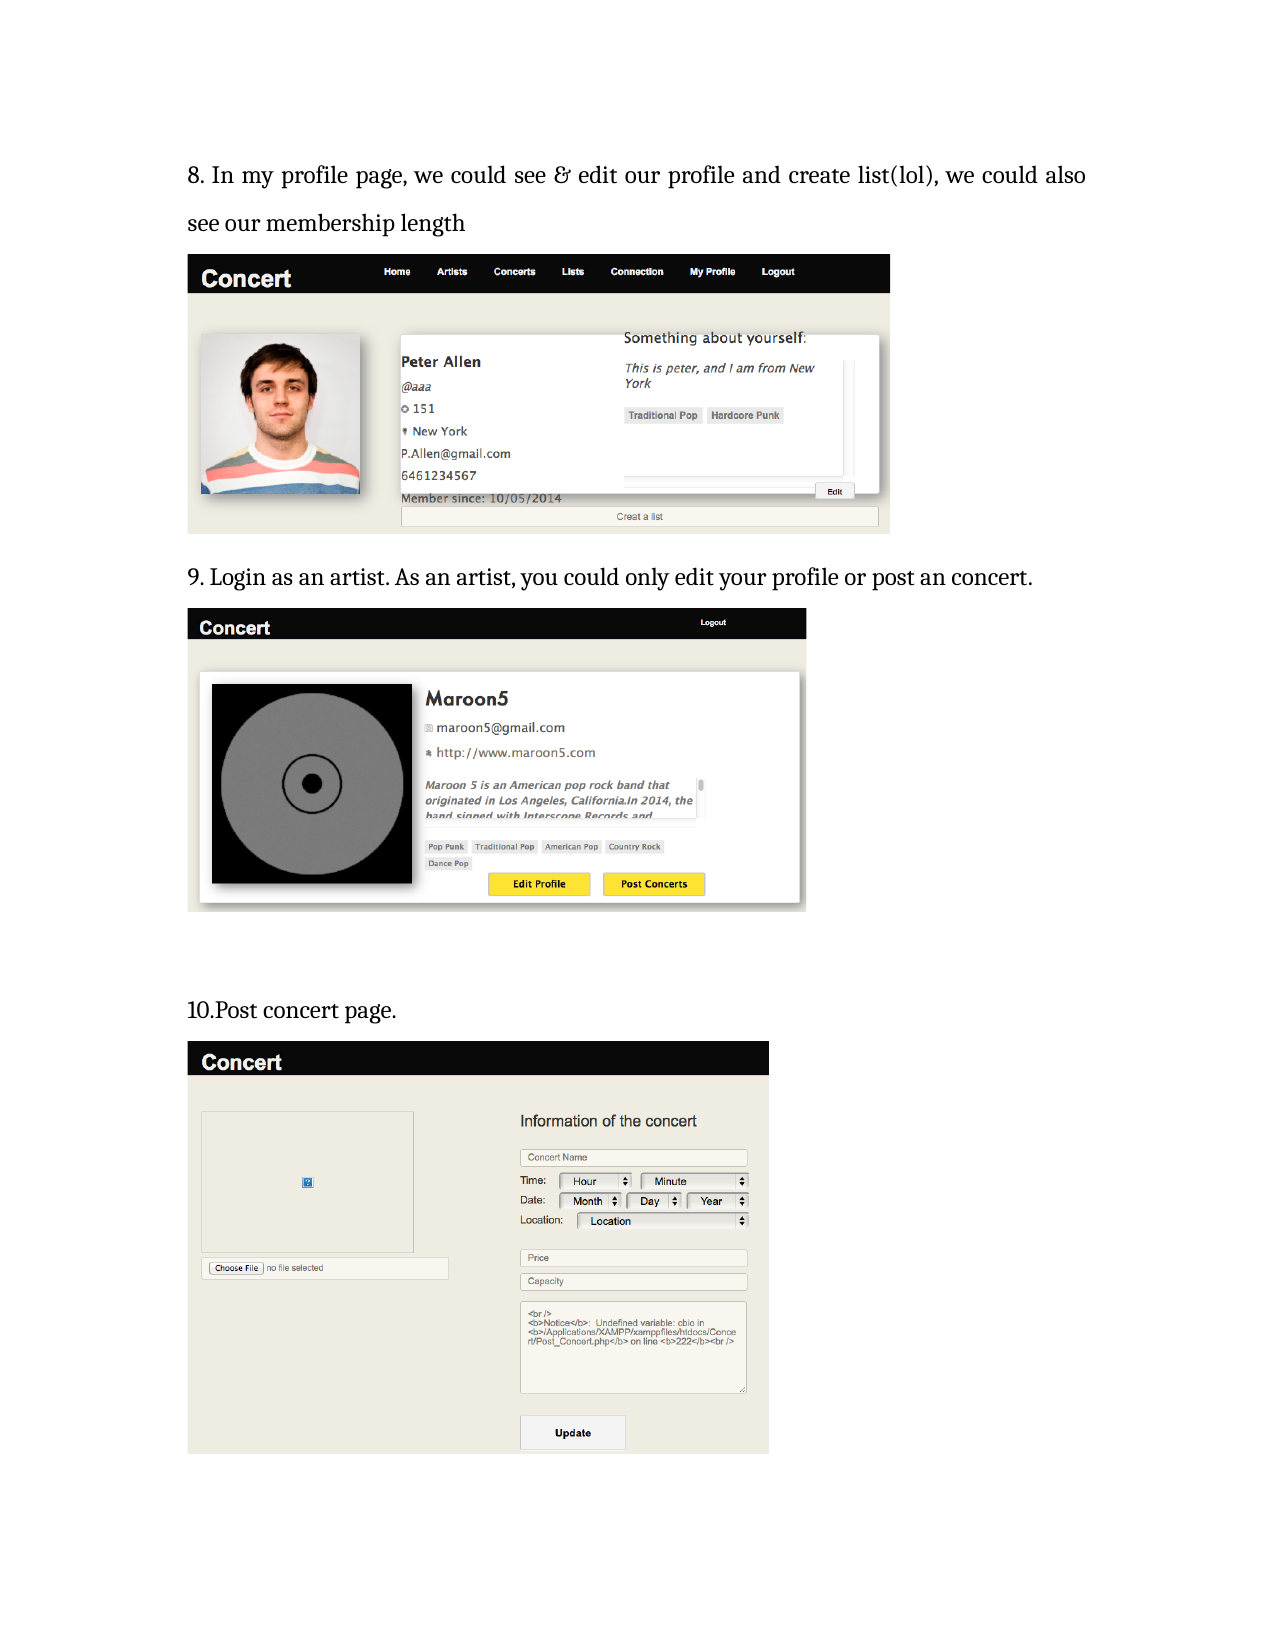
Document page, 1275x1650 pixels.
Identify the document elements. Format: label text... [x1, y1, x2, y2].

picture [187, 254, 891, 534]
text 9. Login as an artist. As an artist, you could only edit your profile or post an concert. [187, 561, 1087, 594]
picture [187, 1041, 769, 1454]
picture [187, 608, 807, 912]
text 8. In my profile page, we could see & edit our profile and create list(lol), we could also see our membership length [187, 159, 1087, 240]
text 10.Post concert page. [187, 994, 1087, 1027]
